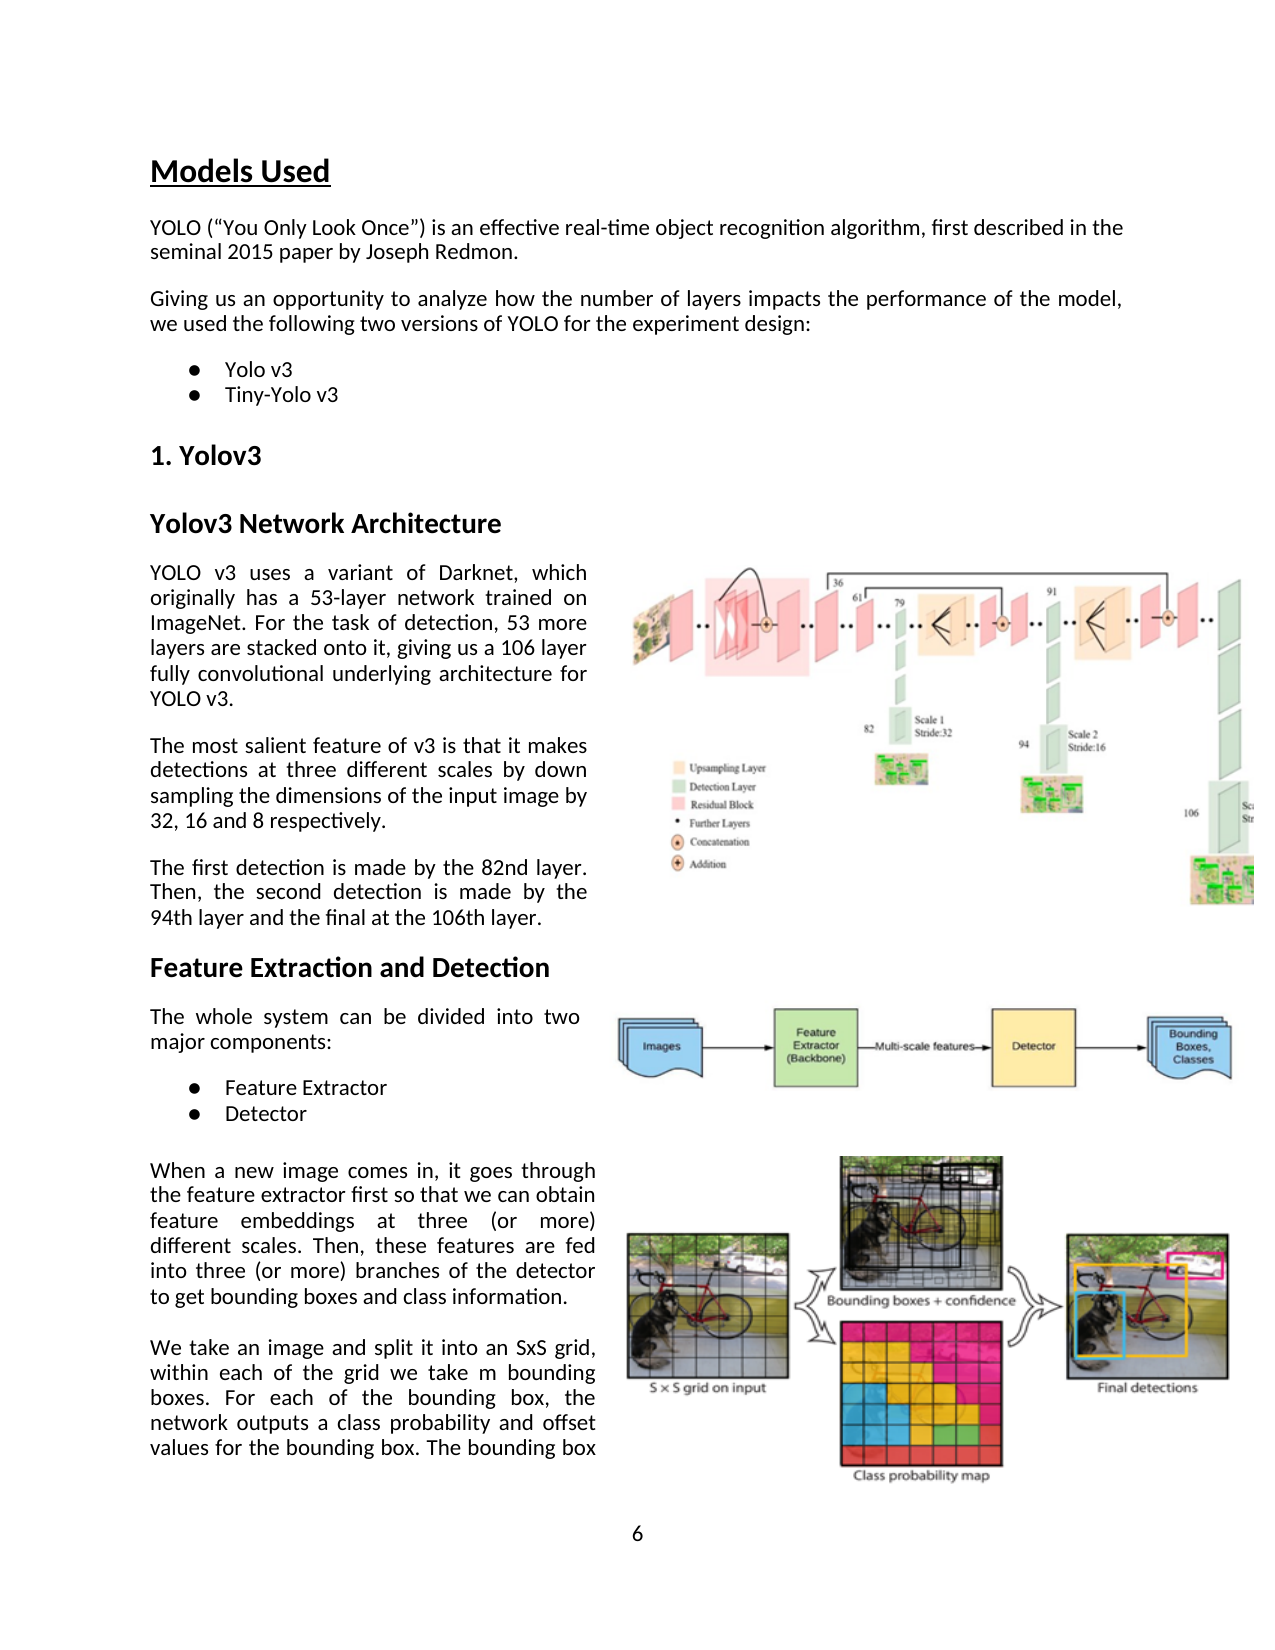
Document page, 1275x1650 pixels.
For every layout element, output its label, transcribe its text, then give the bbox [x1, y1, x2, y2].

text The first detection is made by the 82nd layer. Then, the second detection is made by the 94th layer and the final at the 106th layer. [150, 855, 1125, 931]
text When a new image comes in, it goes through the feature extractor first so that we can obtain feature embeddings at three (or more) different scales. Then, these features are fed into three (or more) branches of the detector to get bounding boxes and class information. [150, 1158, 615, 1310]
picture [600, 984, 1247, 1110]
text 1. Yolov3 [150, 440, 1125, 472]
text The most salient feature of v3 is that it makes detections at three different scales by down sampling the dimensions of the input image by 32, 16 and 8 respectively. [150, 733, 630, 834]
picture [615, 1156, 1254, 1484]
list Yolo v3 [187, 357, 1125, 383]
picture [630, 565, 1254, 908]
list Tiny-Yolo v3 [187, 383, 1125, 408]
text Feature Extraction and Detection [150, 952, 1125, 983]
text The whole system can be divided into two major components: [150, 1004, 600, 1055]
text Yolov3 Network Architecture [150, 507, 1125, 539]
text Giving us an opportunity to analyze how the number of layers impacts the performance of the model, we used the following two versions of YOLO for the experiment design: [150, 286, 1125, 337]
text Models Used [150, 150, 1125, 191]
list Feature Extractor [187, 1076, 600, 1101]
text YOLO v3 uses a variant of Darknet, which originally has a 53-layer network trained on ImageNet. For the task of detection, 53 more layers are stacked onto it, giving us a 106 layer fully convolutional underlying architecture for YOLO v3. [150, 560, 1125, 712]
text YOLO (“You Only Look Once”) is an effective real-time object recognition algorithm, first described in the seminal 2015 paper by Joseph Redmon. [150, 215, 1125, 265]
list Detector [187, 1101, 1125, 1126]
